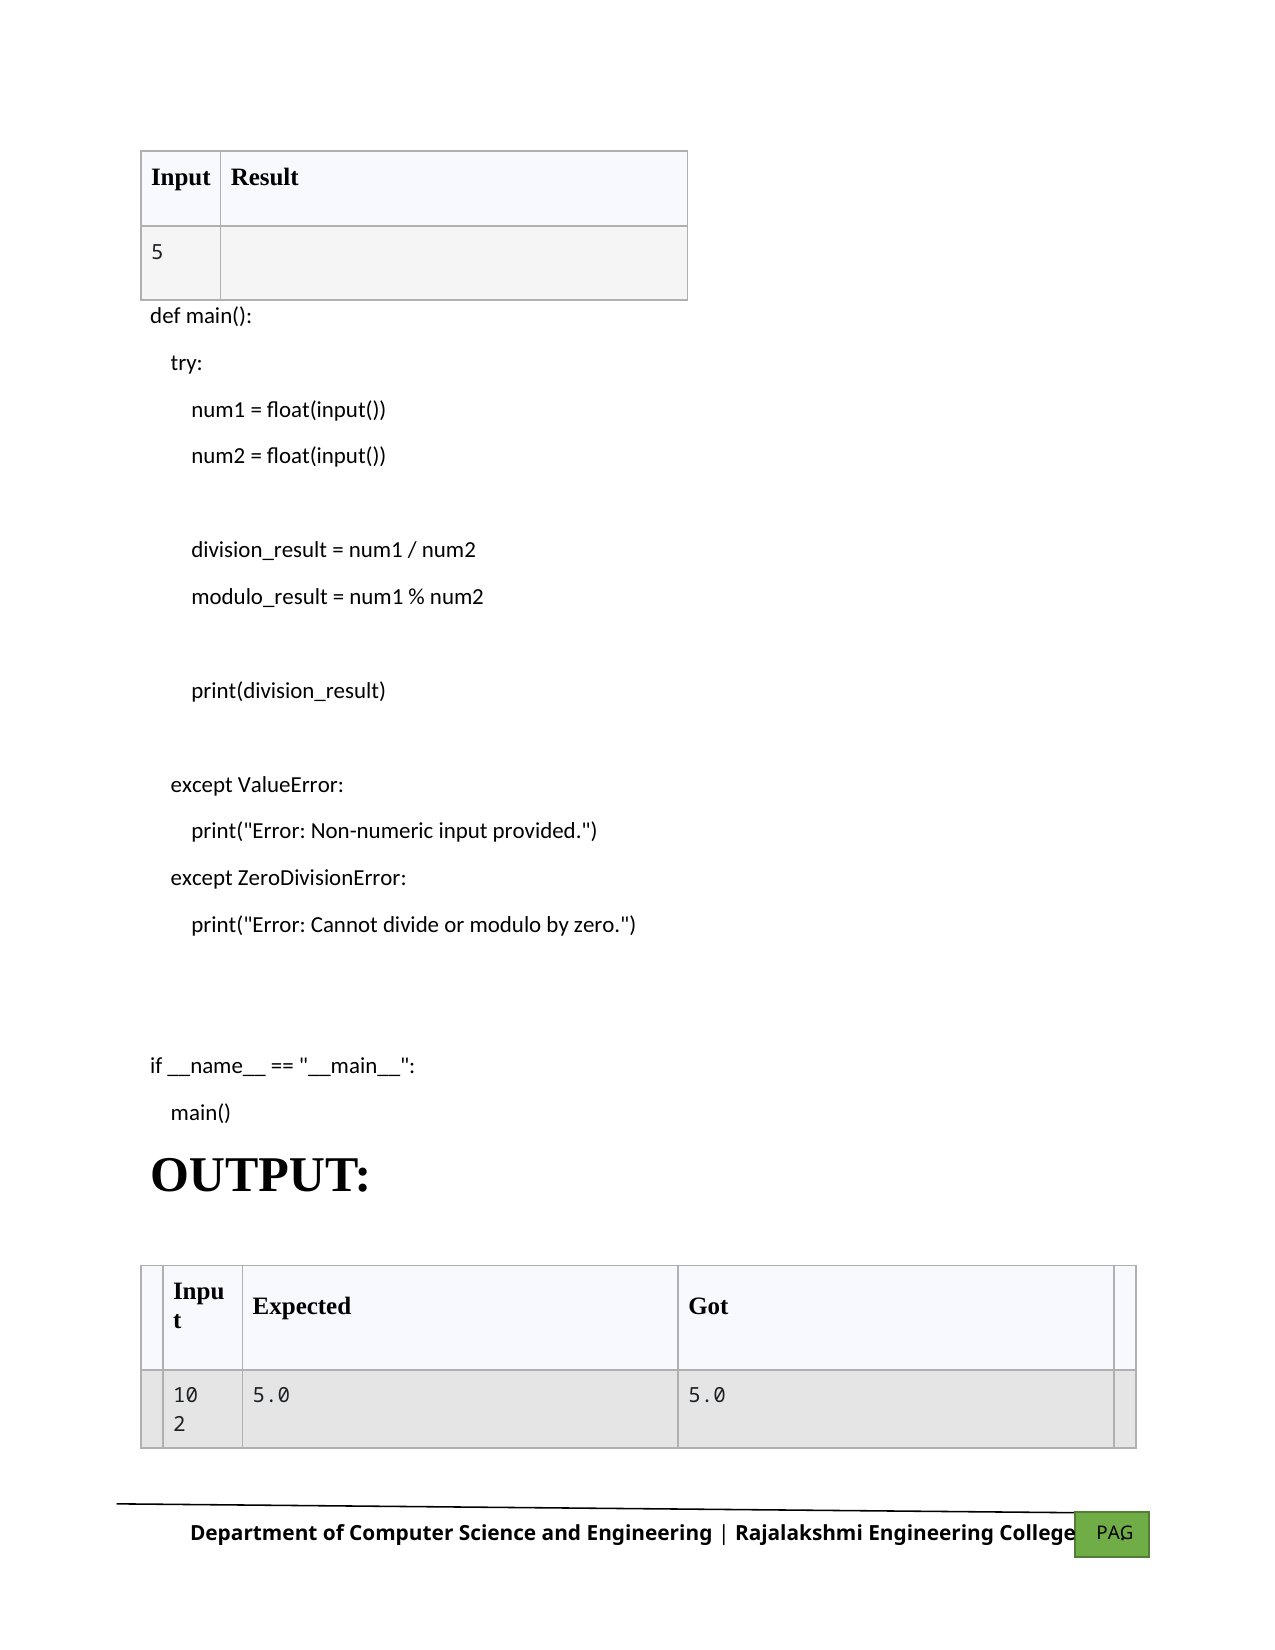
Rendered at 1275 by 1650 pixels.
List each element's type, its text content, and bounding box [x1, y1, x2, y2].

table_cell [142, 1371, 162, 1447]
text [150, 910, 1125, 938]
text modulo_result = num1 % num2 [150, 582, 1125, 610]
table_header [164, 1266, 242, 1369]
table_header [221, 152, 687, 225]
text except ValueError: [150, 770, 1125, 798]
text try: [150, 348, 1125, 376]
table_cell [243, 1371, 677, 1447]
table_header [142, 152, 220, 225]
text def main(): [150, 301, 1125, 329]
text print(division_result) [150, 676, 1125, 704]
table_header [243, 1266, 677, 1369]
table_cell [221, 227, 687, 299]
text num2 = float(input()) [150, 442, 1125, 469]
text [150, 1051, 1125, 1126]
text division_result = num1 / num2 [150, 535, 1125, 563]
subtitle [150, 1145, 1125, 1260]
text except ZeroDivisionError: [150, 863, 1125, 891]
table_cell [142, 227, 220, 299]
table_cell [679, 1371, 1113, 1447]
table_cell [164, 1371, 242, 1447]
text print("Error: Non-numeric input provided.") [150, 817, 1125, 844]
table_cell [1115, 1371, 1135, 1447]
text num1 = float(input()) [150, 395, 1125, 423]
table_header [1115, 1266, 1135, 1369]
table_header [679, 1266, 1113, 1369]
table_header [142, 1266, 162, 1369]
